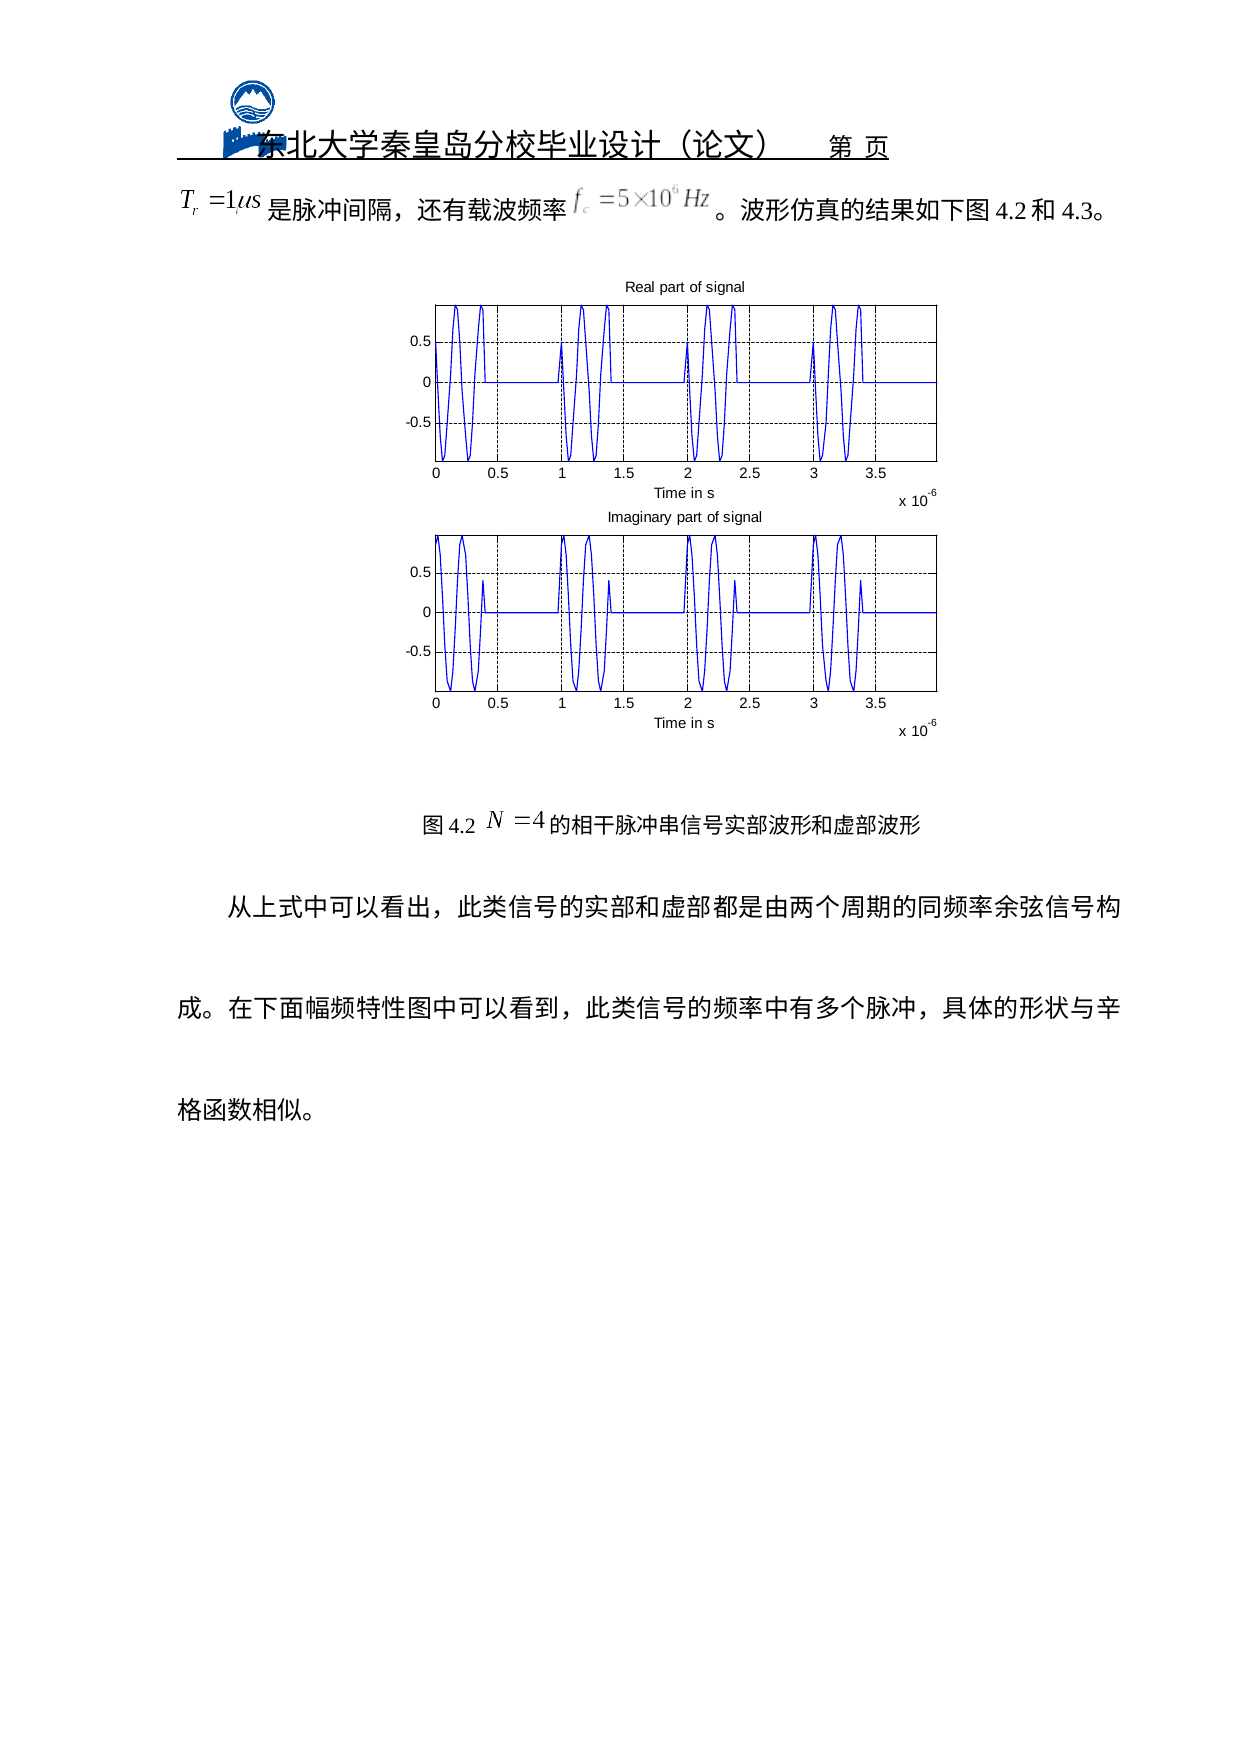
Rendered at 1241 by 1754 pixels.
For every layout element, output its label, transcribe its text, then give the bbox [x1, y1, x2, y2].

text 利用Matlab做出均匀相干脉冲串信号的信号波形仿真，包括实部和虚部波形，还有幅频特性曲线。同样设置一些实验参数，为初始相位，是脉冲个数，是脉冲间隔，还有载波频率。波形仿真的结果如下图4.2和4.3。 [177, 178, 1122, 246]
text 从上式中可以看出，此类信号的实部和虚部都是由两个周期的同频率余弦信号构成。在下面幅频特性图中可以看到，此类信号的频率中有多个脉冲，具体的形状与辛格函数相似。 [177, 871, 1122, 1143]
picture [214, 79, 292, 158]
text 图4.2 的相干脉冲串信号实部波形和虚部波形 [177, 788, 1122, 856]
